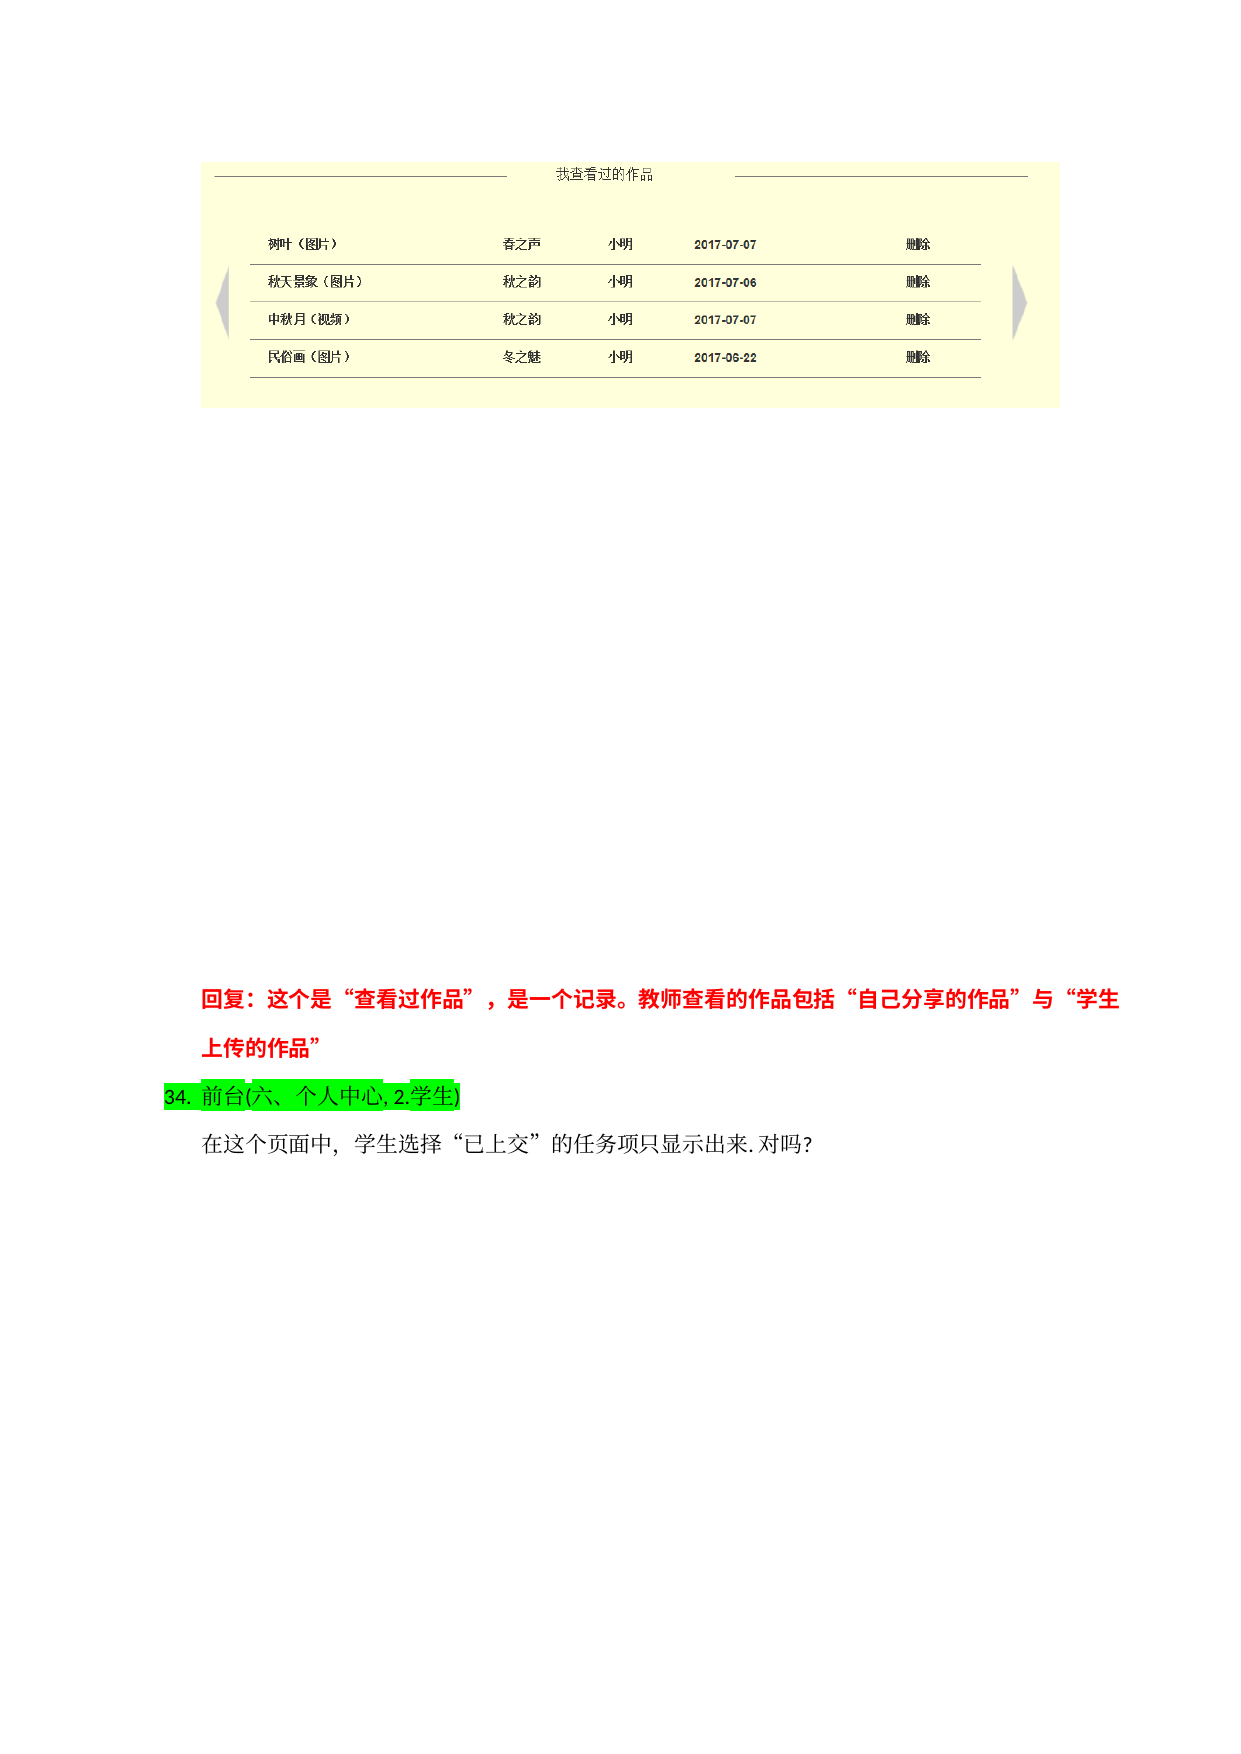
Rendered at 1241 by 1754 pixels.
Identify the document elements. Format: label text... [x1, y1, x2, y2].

list 在这个页面中，学生选择“已上交”的任务项只显示出来. 对吗? [201, 1127, 1120, 1159]
list 回复：这个是“查看过作品”，是一个记录。教师查看的作品包括“自己分享的作品”与“学生上传的作品” [201, 981, 1120, 1063]
picture [201, 162, 1066, 414]
list 前台(六、个人中心, 2.学生) [164, 1078, 1120, 1111]
